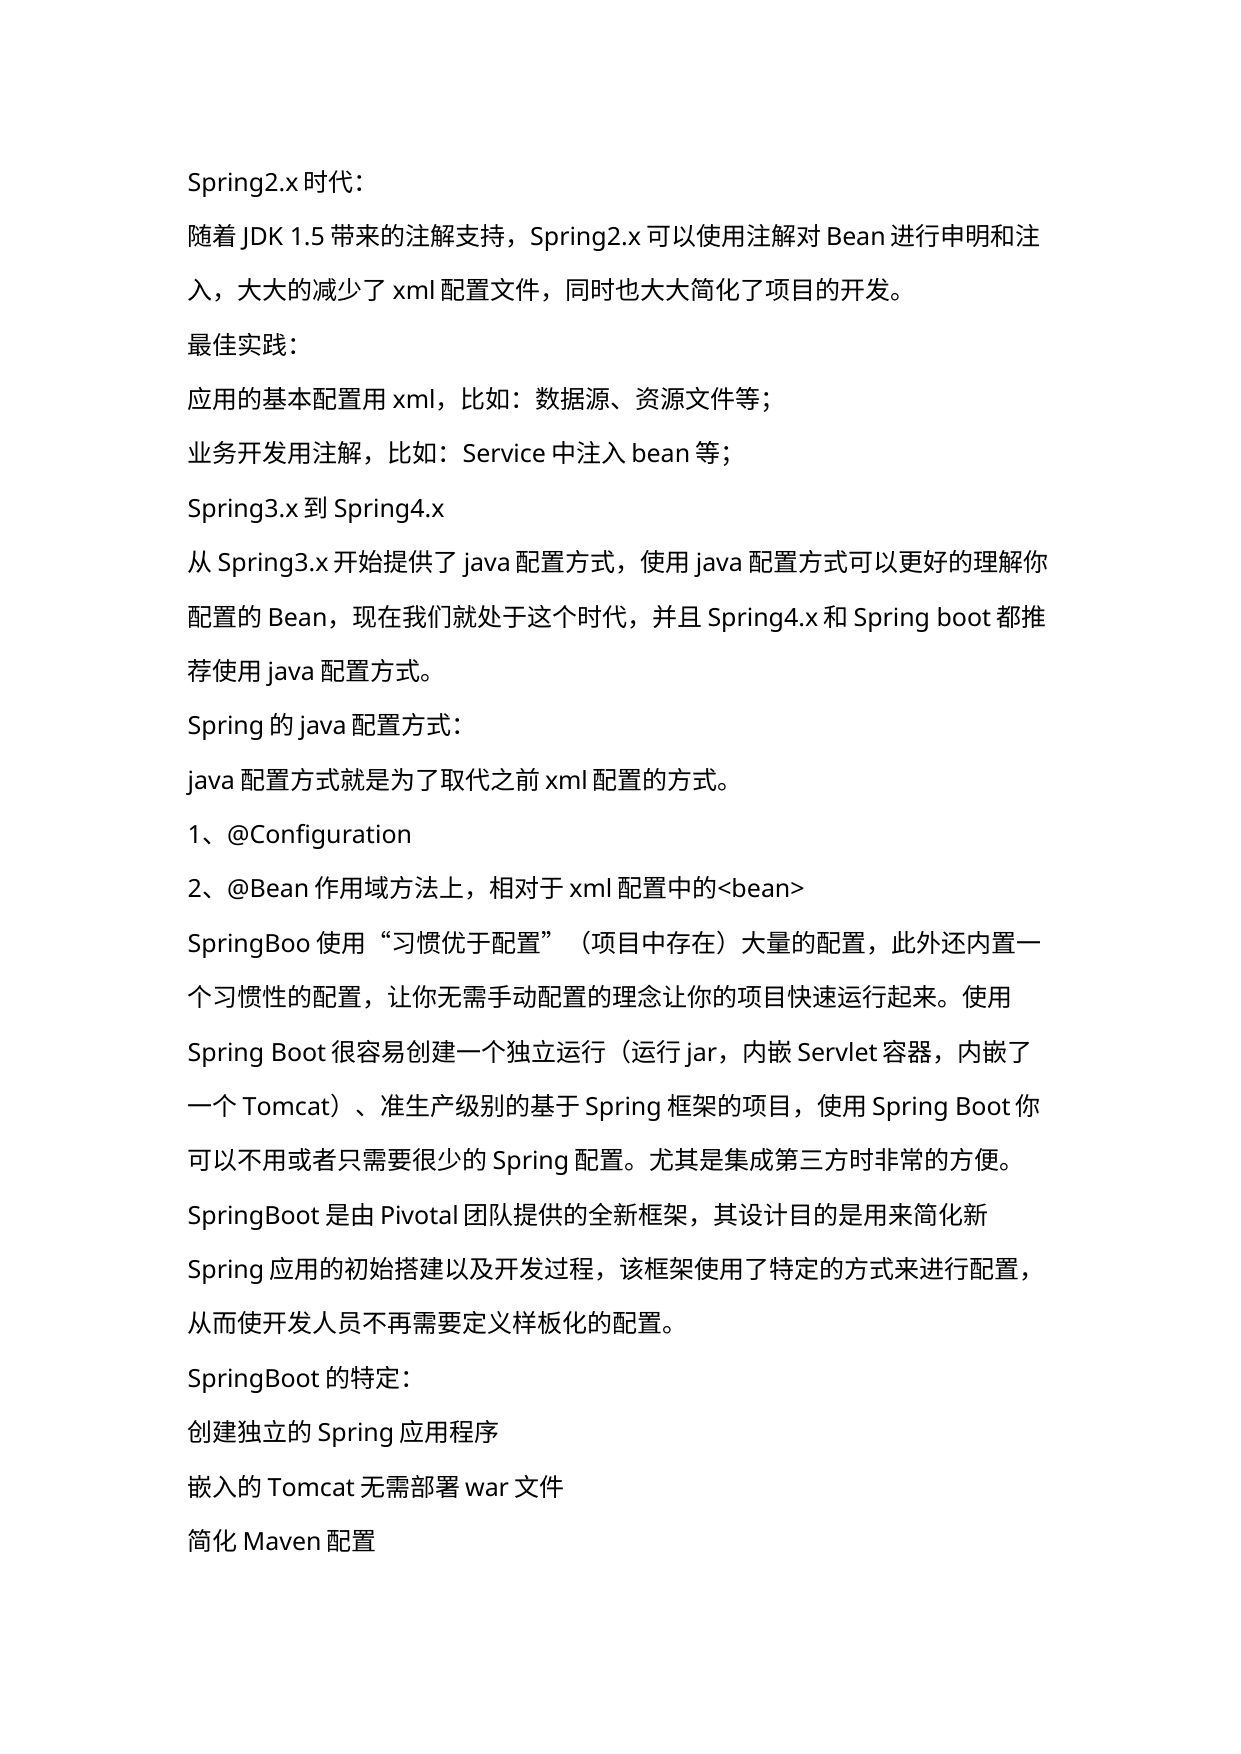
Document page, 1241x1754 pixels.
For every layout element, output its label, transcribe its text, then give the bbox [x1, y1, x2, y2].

text 应用的基本配置用xml，比如：数据源、资源文件等； [187, 379, 1053, 416]
text 业务开发用注解，比如：Service中注入bean等； [187, 434, 1053, 470]
text SpringBoot是由Pivotal团队提供的全新框架，其设计目的是用来简化新Spring应用的初始搭建以及开发过程，该框架使用了特定的方式来进行配置，从而使开发人员不再需要定义样板化的配置。 [187, 1195, 1053, 1340]
text SpringBoo使用“习惯优于配置”（项目中存在）大量的配置，此外还内置一个习惯性的配置，让你无需手动配置的理念让你的项目快速运行起来。使用Spring Boot很容易创建一个独立运行（运行jar，内嵌Servlet容器，内嵌了一个Tomcat）、准生产级别的基于Spring框架的项目，使用Spring Boot你可以不用或者只需要很少的Spring配置。尤其是集成第三方时非常的方便。 [187, 923, 1053, 1177]
text Spring2.x时代： [187, 162, 1053, 198]
text 从Spring3.x开始提供了java配置方式，使用java配置方式可以更好的理解你配置的Bean，现在我们就处于这个时代，并且Spring4.x和Spring boot都推荐使用java配置方式。 [187, 543, 1053, 688]
text SpringBoot的特定： [187, 1358, 1053, 1394]
text 创建独立的Spring应用程序 [187, 1413, 1053, 1449]
text Spring的java配置方式： [187, 706, 1053, 742]
text 2、@Bean作用域方法上，相对于xml配置中的<bean> [187, 869, 1053, 905]
text java配置方式就是为了取代之前xml配置的方式。 [187, 760, 1053, 796]
text 1、@Configuration [187, 814, 1053, 851]
text 嵌入的Tomcat无需部署war文件 [187, 1467, 1053, 1503]
text 简化Maven配置 [187, 1521, 1053, 1558]
text Spring3.x到Spring4.x [187, 488, 1053, 524]
text 最佳实践： [187, 325, 1053, 361]
text 随着JDK 1.5带来的注解支持，Spring2.x可以使用注解对Bean进行申明和注入，大大的减少了xml配置文件，同时也大大简化了项目的开发。 [187, 216, 1053, 307]
